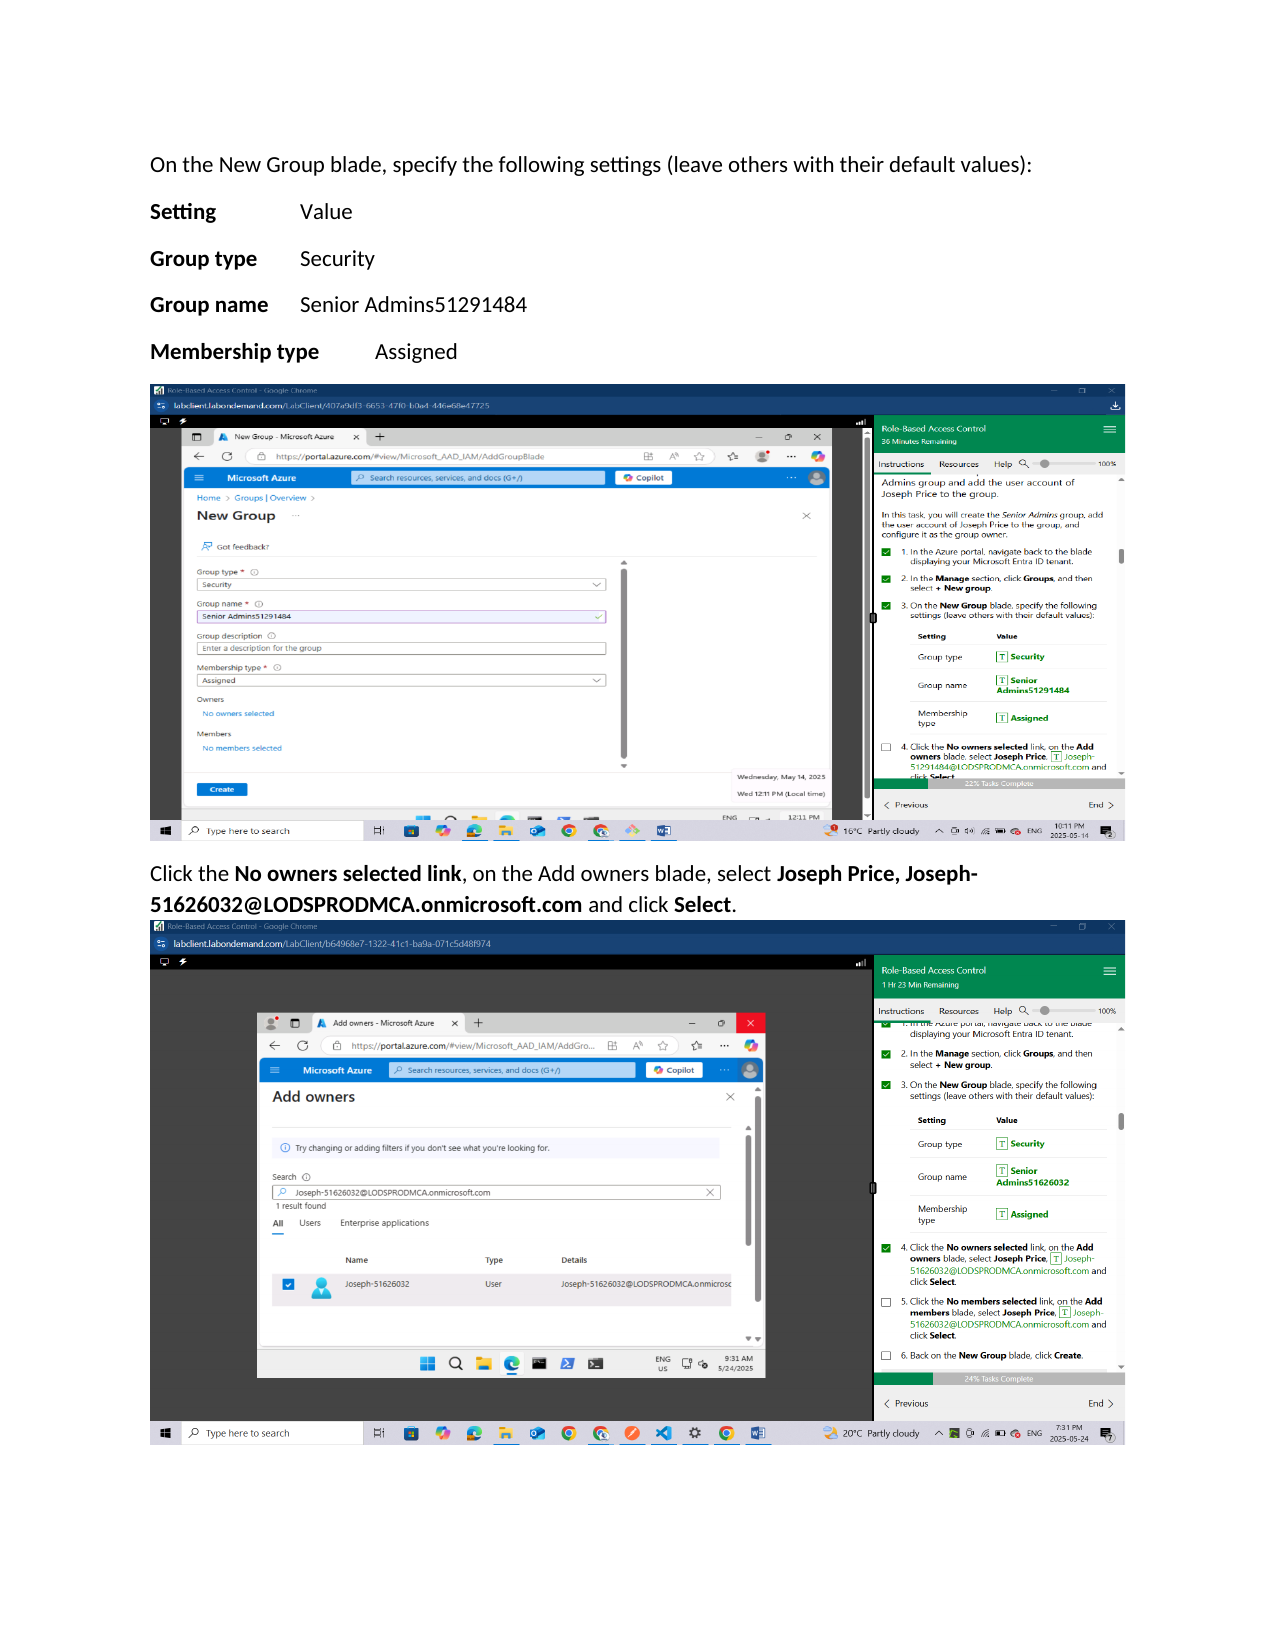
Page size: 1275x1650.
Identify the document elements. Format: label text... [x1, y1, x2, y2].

text Group type Security [150, 244, 1125, 272]
text Group name Senior Admins51291484 [150, 291, 1125, 319]
text Click the No owners selected link, on the Add owners blade, select Joseph Price, Joseph-51626032@LODSPRODMCA.onmicrosoft.com and click Select. [150, 859, 1125, 920]
text Membership type Assigned [150, 337, 1125, 366]
picture [150, 920, 1125, 1445]
text Setting Value [150, 197, 1125, 225]
picture [150, 384, 1125, 841]
text On the New Group blade, specify the following settings (leave others with their default values): [150, 150, 1125, 178]
